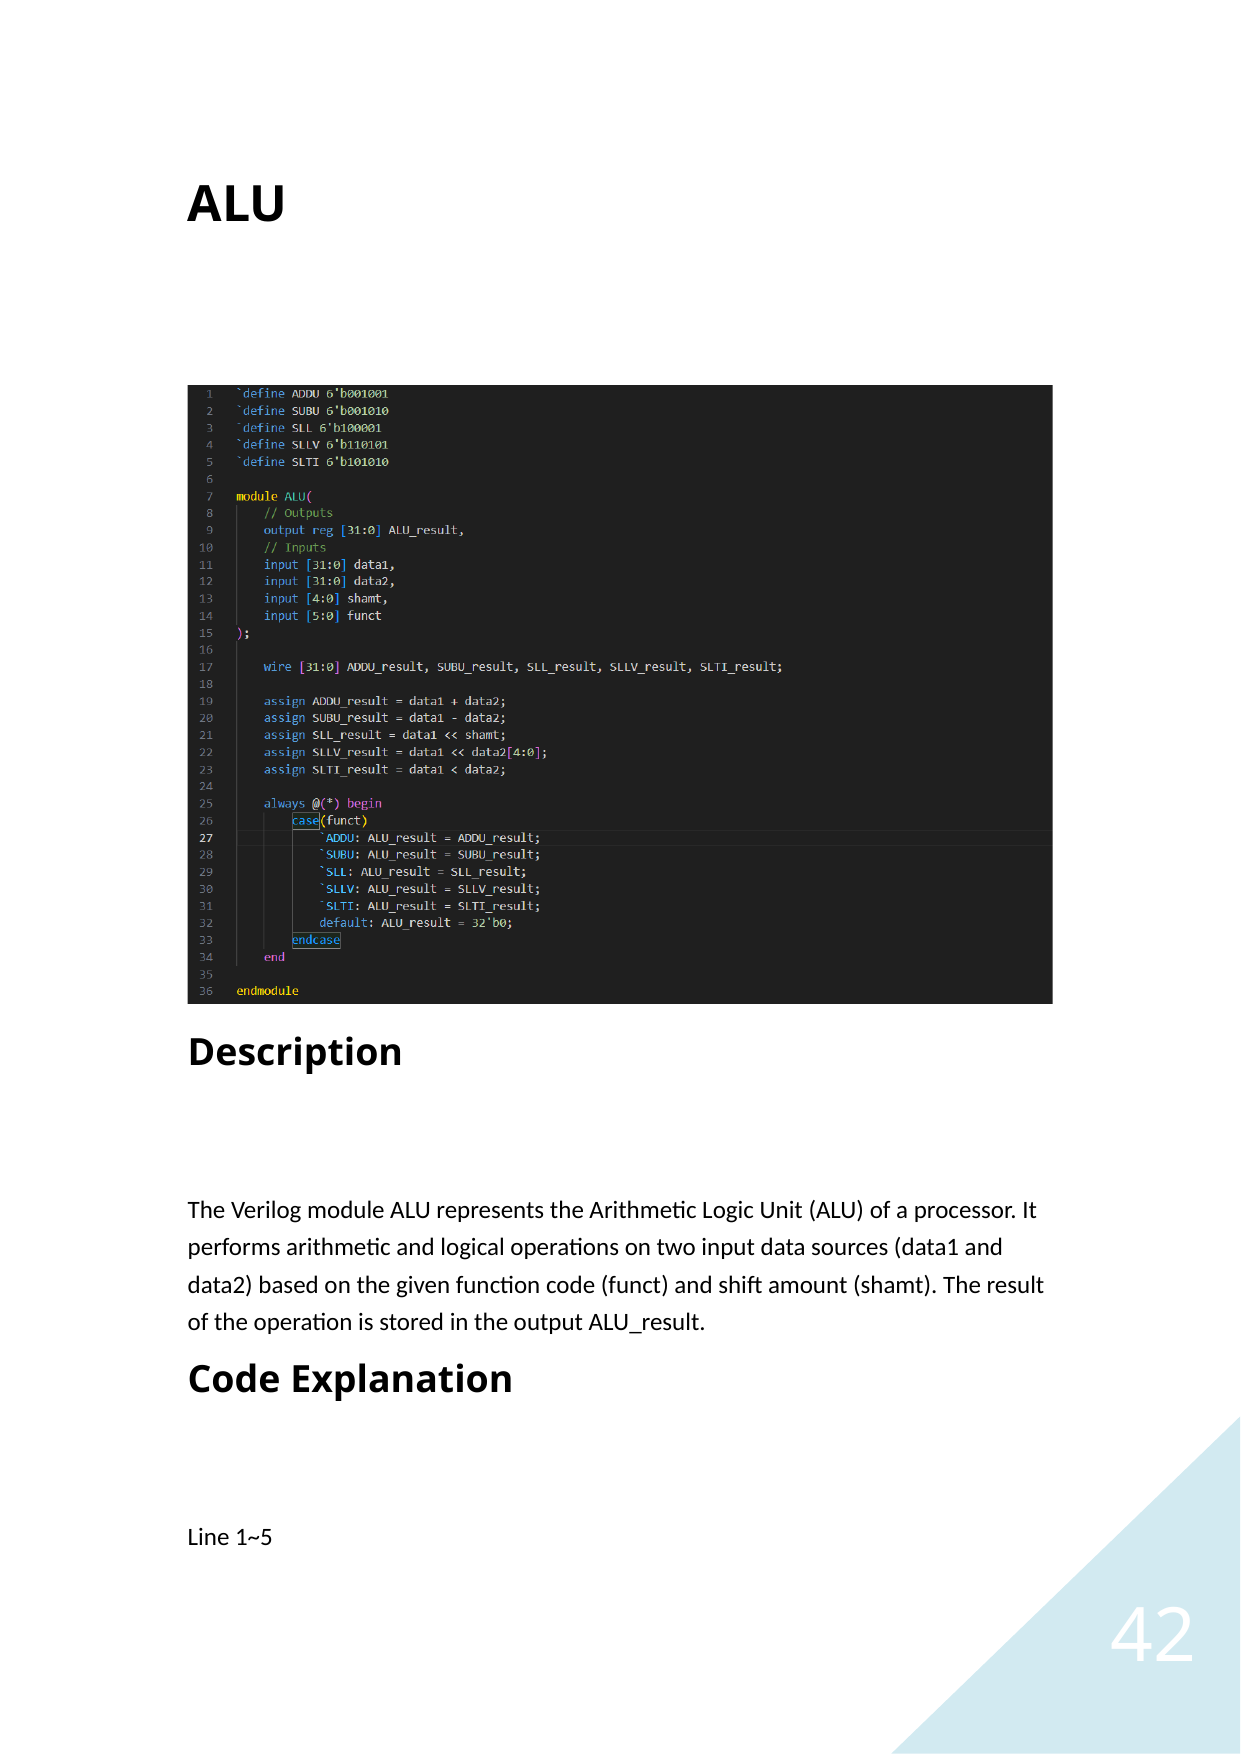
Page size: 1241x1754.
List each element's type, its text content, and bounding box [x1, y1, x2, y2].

subtitle ALU [187, 164, 1053, 239]
subtitle Code Explanation [187, 1340, 1053, 1415]
text The Verilog module ALU represents the Arithmetic Logic Unit (ALU) of a processor. It performs arithmetic and logical operations on two input data sources (data1 and data2) based on the given function code (funct) and shift amount (shamt). The result of the operation is stored in the output ALU_result. [187, 1190, 1053, 1340]
text Line 1~5 [187, 1517, 1053, 1555]
subtitle Description [187, 1013, 1053, 1088]
picture [187, 385, 1053, 1004]
